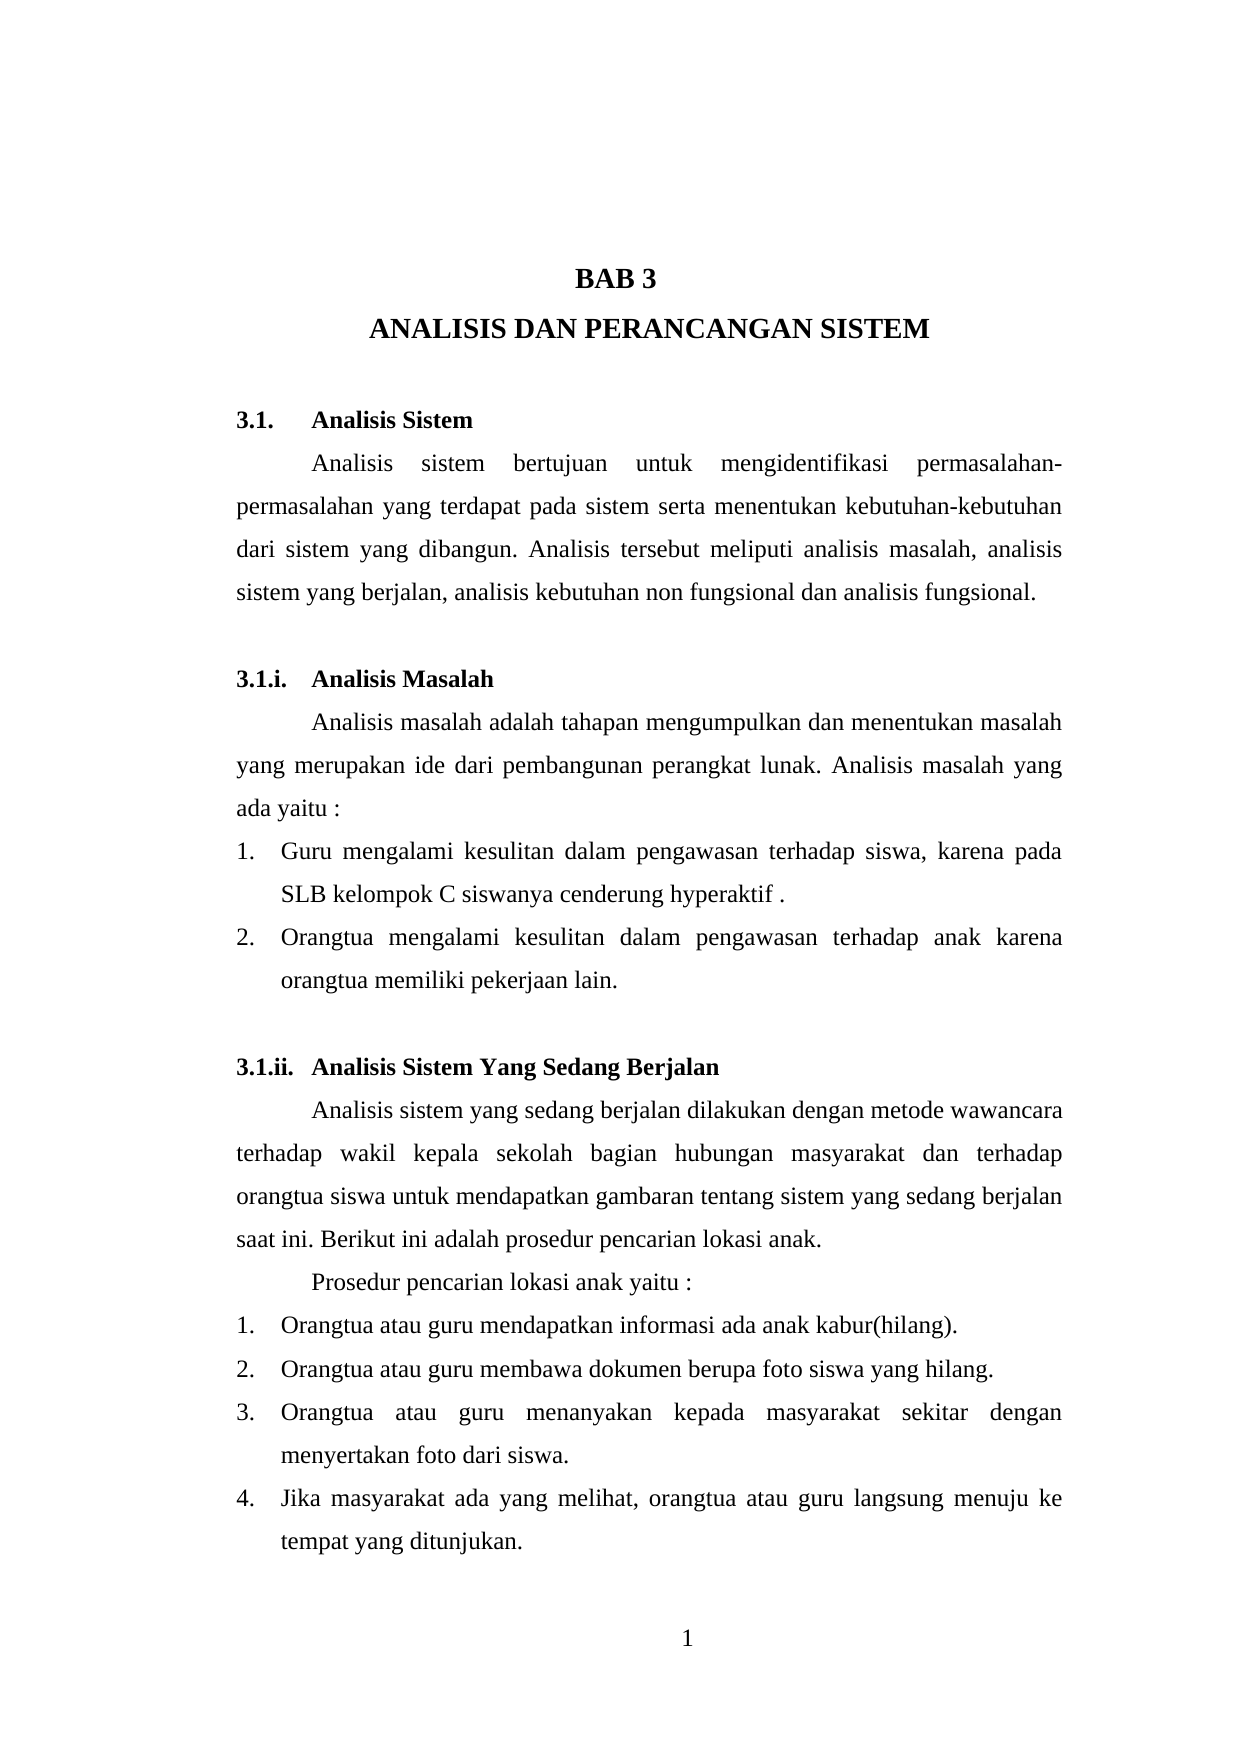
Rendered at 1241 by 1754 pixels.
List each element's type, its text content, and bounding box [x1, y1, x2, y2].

list Jika masyarakat ada yang melihat, orangtua atau guru langsung menuju ke tempat yang ditunjukan. [236, 1483, 1063, 1555]
text Analisis masalah adalah tahapan mengumpulkan dan menentukan masalah yang merupakan ide dari pembangunan perangkat lunak. Analisis masalah yang ada yaitu : [236, 707, 1063, 822]
subtitle Analisis Sistem [236, 405, 1063, 434]
subtitle Analisis Masalah [236, 664, 1063, 692]
subtitle ANALISIS DAN PERANCANGAN SISTEM [236, 261, 1063, 345]
list Orangtua mengalami kesulitan dalam pengawasan terhadap anak karena orangtua memiliki pekerjaan lain. [236, 922, 1063, 994]
list Orangtua atau guru menanyakan kepada masyarakat sekitar dengan menyertakan foto dari siswa. [236, 1397, 1063, 1469]
list Guru mengalami kesulitan dalam pengawasan terhadap siswa, karena pada SLB kelompok C siswanya cenderung hyperaktif . [236, 836, 1063, 908]
text Analisis sistem yang sedang berjalan dilakukan dengan metode wawancara terhadap wakil kepala sekolah bagian hubungan masyarakat dan terhadap orangtua siswa untuk mendapatkan gambaran tentang sistem yang sedang berjalan saat ini. Berikut ini adalah prosedur pencarian lokasi anak. [236, 1095, 1063, 1253]
list Orangtua atau guru membawa dokumen berupa foto siswa yang hilang. [236, 1354, 1063, 1382]
text Prosedur pencarian lokasi anak yaitu : [236, 1267, 1063, 1296]
list Orangtua atau guru mendapatkan informasi ada anak kabur(hilang). [236, 1311, 1063, 1339]
subtitle Analisis Sistem Yang Sedang Berjalan [236, 1052, 1063, 1081]
text Analisis sistem bertujuan untuk mengidentifikasi permasalahan-permasalahan yang terdapat pada sistem serta menentukan kebutuhan-kebutuhan dari sistem yang dibangun. Analisis tersebut meliputi analisis masalah, analisis sistem yang berjalan, analisis kebutuhan non fungsional dan analisis fungsional. [236, 448, 1063, 606]
